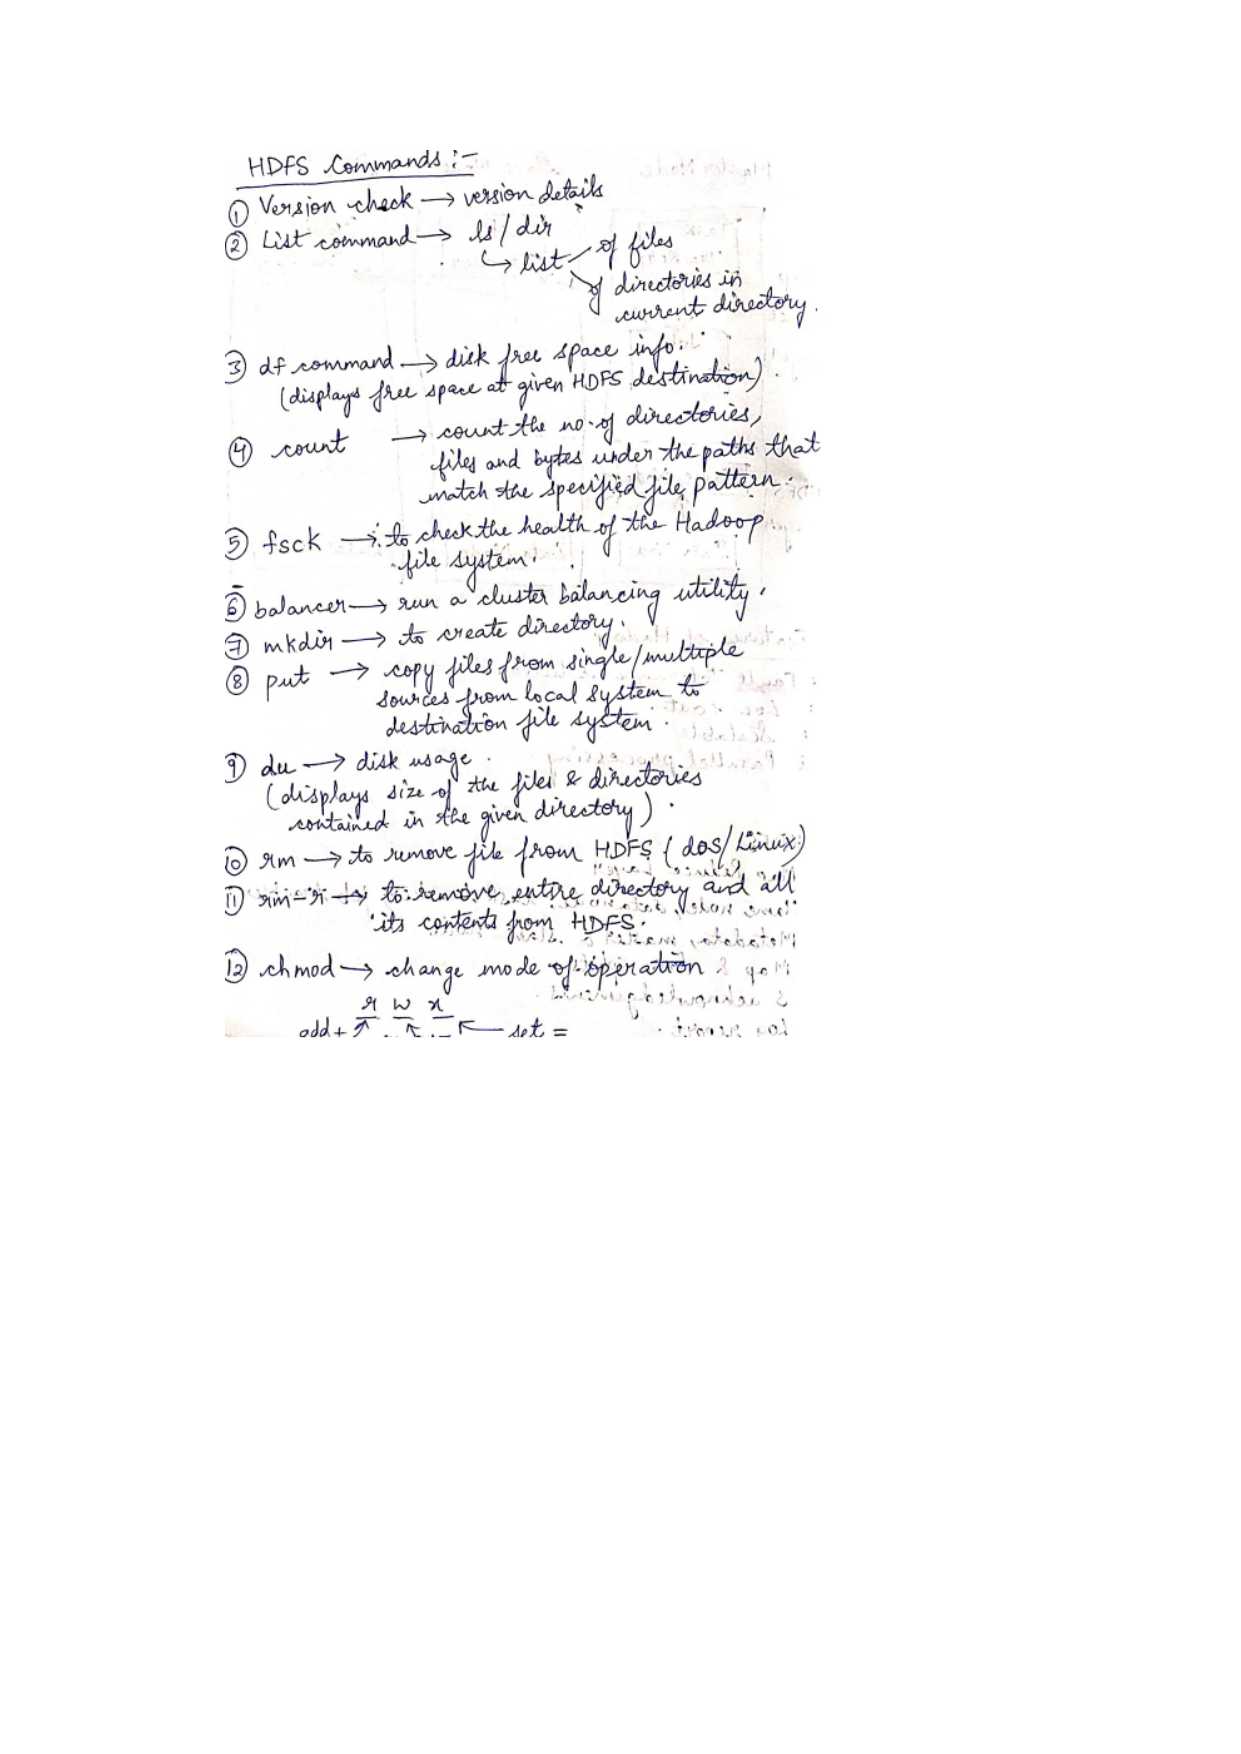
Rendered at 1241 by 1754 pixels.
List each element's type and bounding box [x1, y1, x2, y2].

picture [225, 150, 826, 1046]
